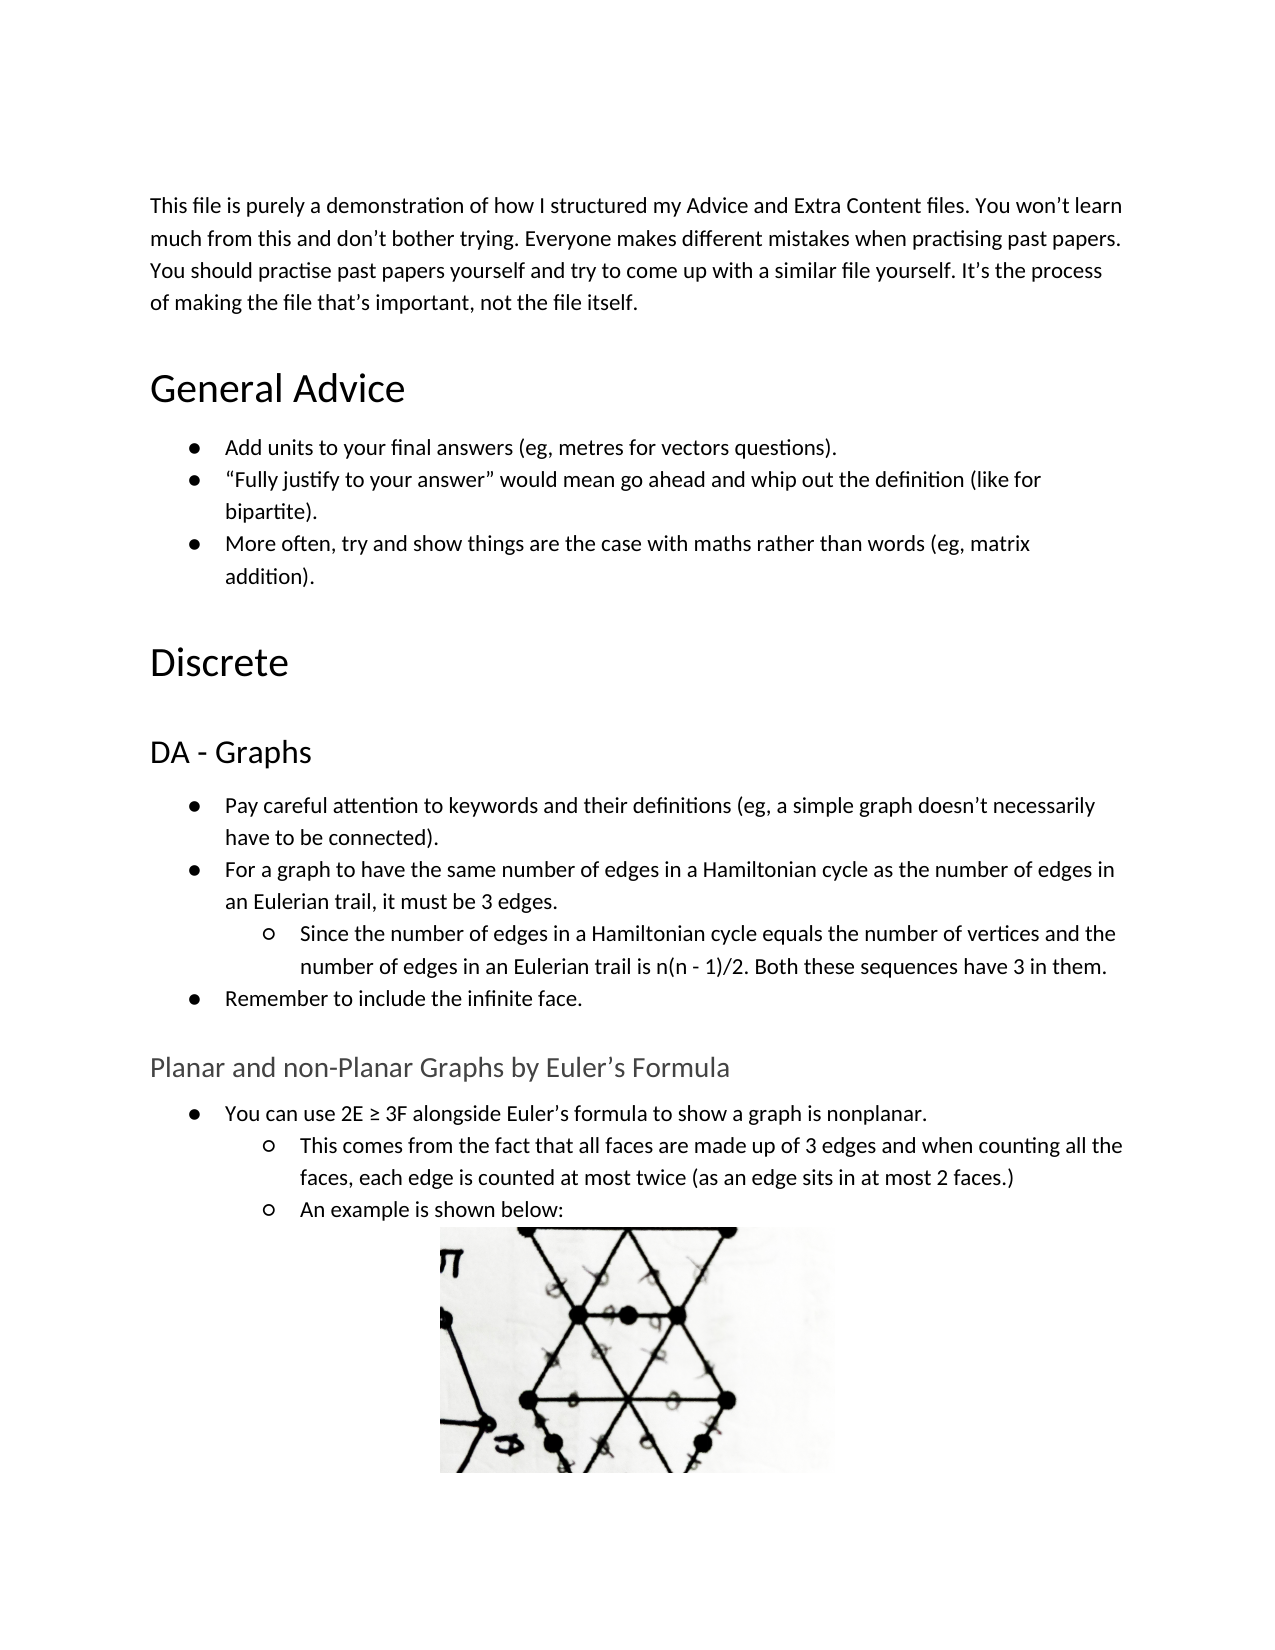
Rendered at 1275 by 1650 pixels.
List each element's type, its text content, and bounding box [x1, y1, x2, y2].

list For a graph to have the same number of edges in a Hamiltonian cycle as the number of edges in an Eulerian trail, it must be 3 edges. [187, 855, 1125, 915]
list Add units to your final answers (eg, metres for vectors questions). [187, 433, 1125, 461]
list “Fully justify to your answer” would mean go ahead and whip out the definition (like for bipartite). [187, 465, 1125, 525]
list This comes from the fact that all faces are made up of 3 edges and when counting all the faces, each edge is counted at most twice (as an edge sits in at most 2 faces.) [262, 1131, 1125, 1191]
list More often, try and show things are the case with maths rather than words (eg, matrix addition). [187, 529, 1125, 590]
subtitle Planar and non-Planar Graphs by Euler’s Formula [150, 1049, 1125, 1085]
subtitle General Advice [150, 362, 1125, 413]
list Pay careful attention to keywords and their definitions (eg, a simple graph doesn’t necessarily have to be connected). [187, 791, 1125, 851]
list You can use 2E ≥ 3F alongside Euler’s formula to show a graph is nonplanar. [187, 1099, 1125, 1127]
subtitle This file is purely a demonstration of how I structured my Advice and Extra Content files. You won’t learn much from this and don’t bother trying. Everyone makes different mistakes when practising past papers. You should practise past papers yourself and try to come up with a similar file yourself. It’s the process of making the file that’s important, not the file itself. [150, 192, 1125, 316]
list Since the number of edges in a Hamiltonian cycle equals the number of vertices and the number of edges in an Eulerian trail is n(n - 1)/2. Both these sequences have 3 in them. [262, 919, 1125, 980]
subtitle Discrete [150, 636, 1125, 686]
list Remember to include the infinite face. [187, 984, 1125, 1012]
picture [440, 1227, 835, 1473]
subtitle DA - Graphs [150, 732, 1125, 772]
list An example is shown below: [262, 1195, 1125, 1223]
